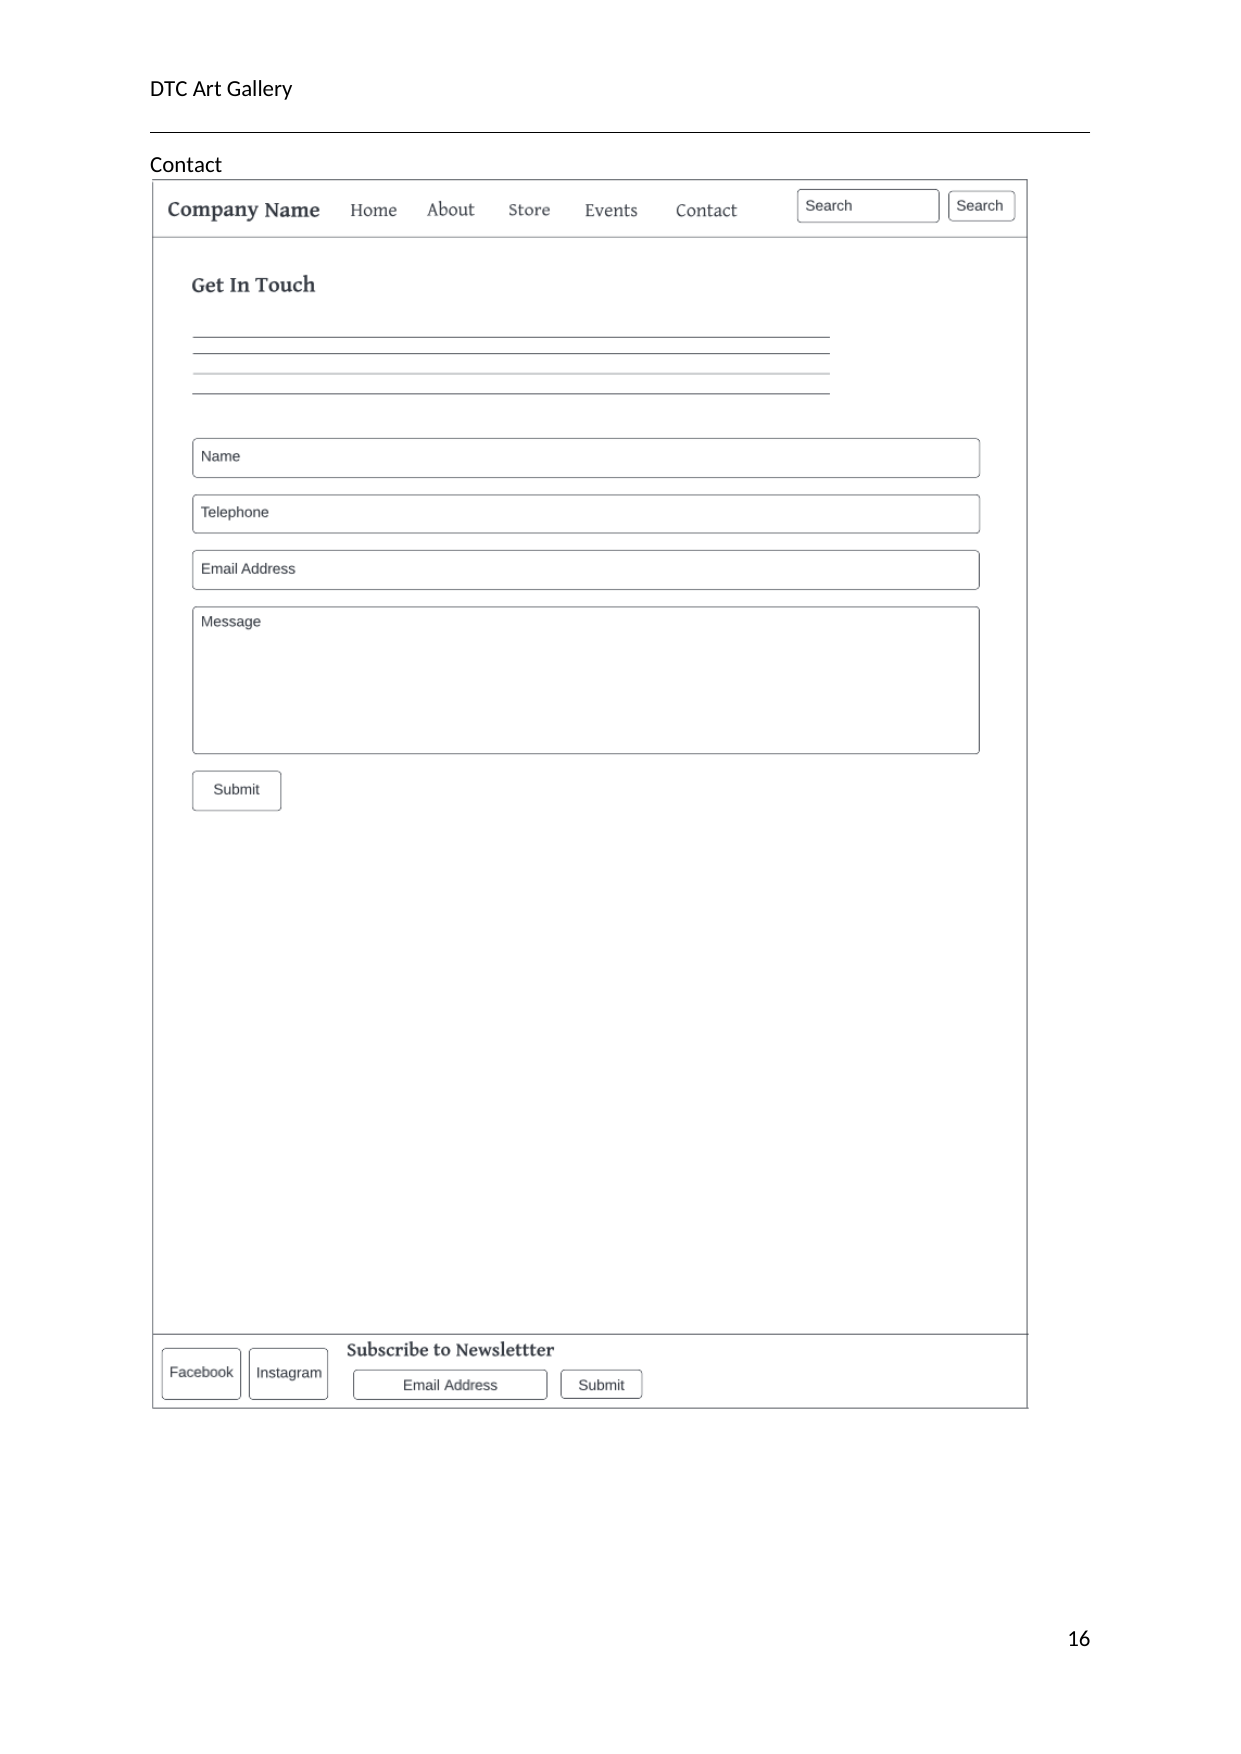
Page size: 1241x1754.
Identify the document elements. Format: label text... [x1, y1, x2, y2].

picture [150, 178, 1032, 1412]
